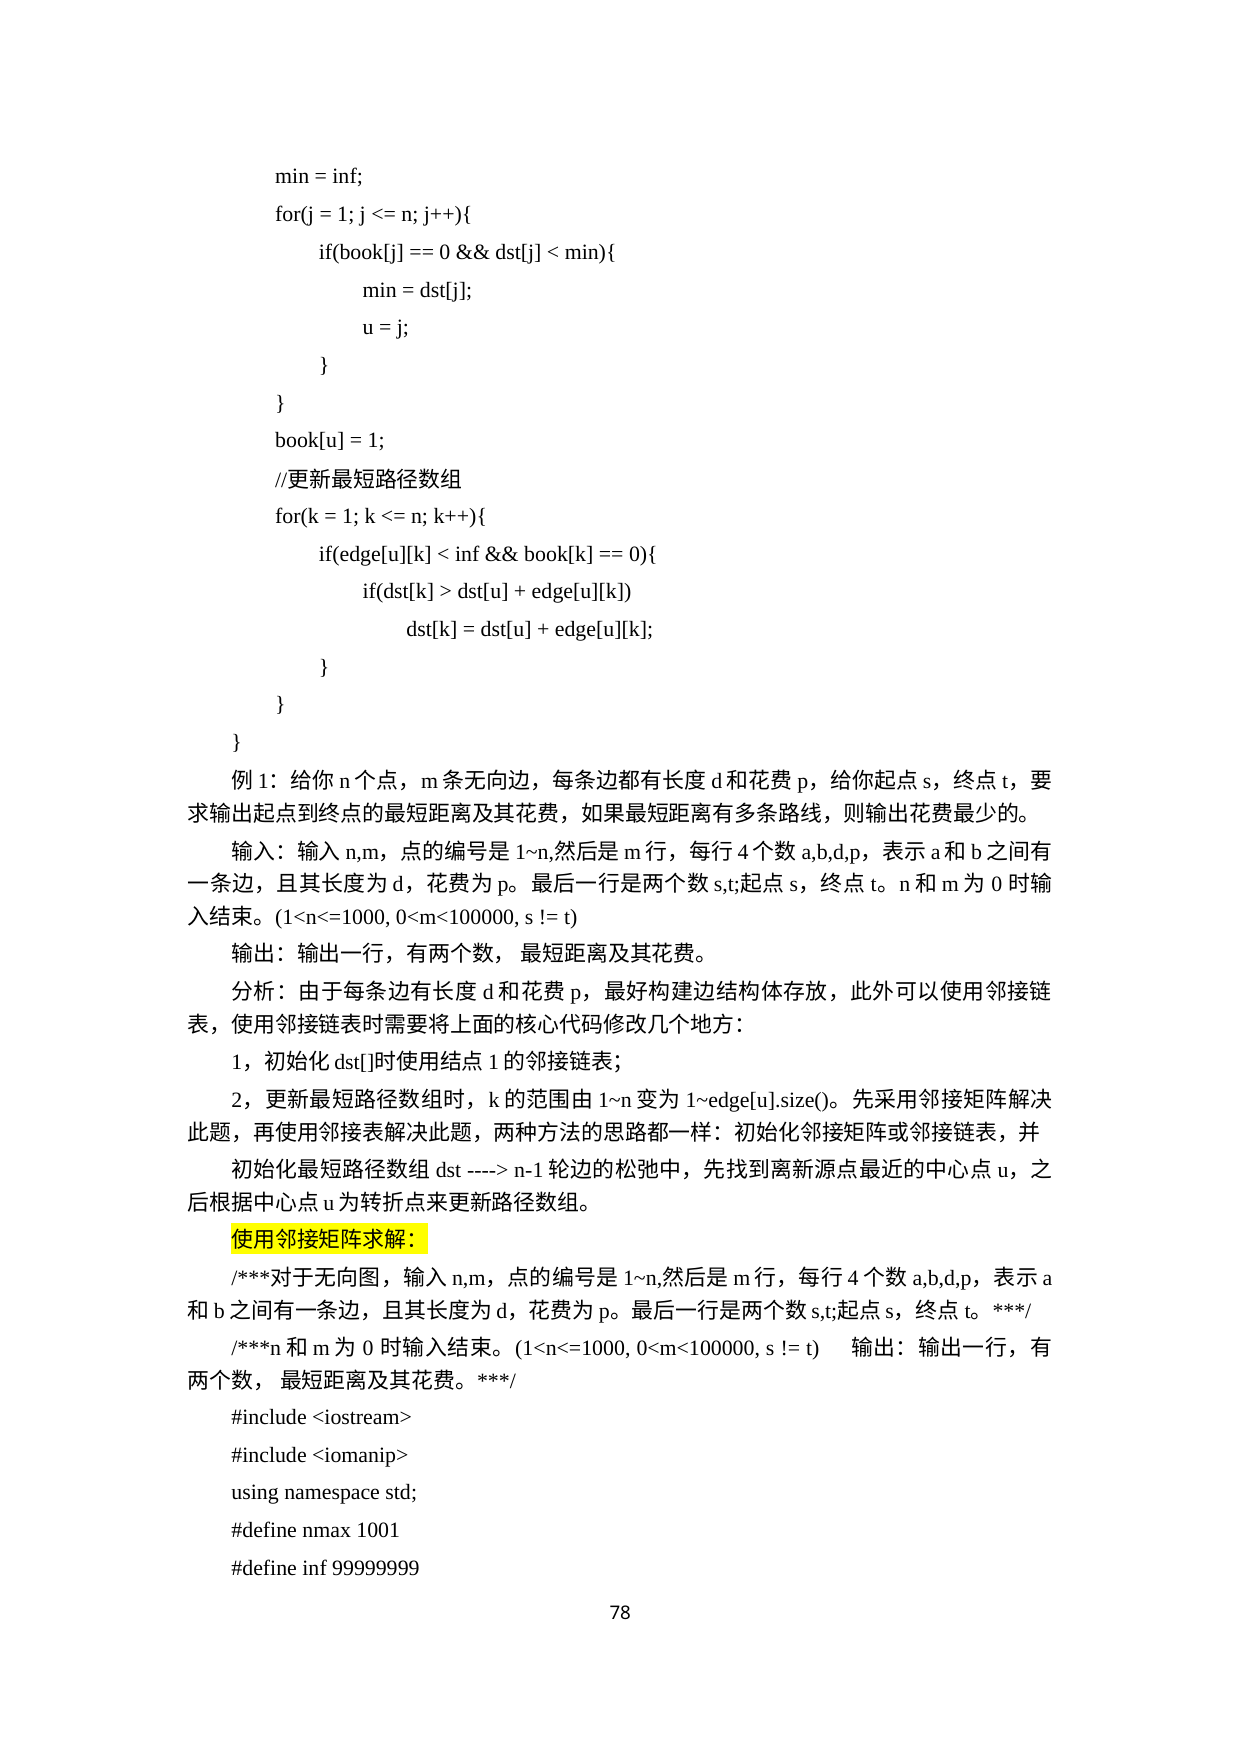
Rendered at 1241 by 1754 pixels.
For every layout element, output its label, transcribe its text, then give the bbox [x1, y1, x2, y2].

text 分析：由于每条边有长度d和花费p，最好构建边结构体存放，此外可以使用邻接链表，使用邻接链表时需要将上面的核心代码修改几个地方： [187, 974, 1053, 1039]
text #include <iostream> [187, 1400, 1053, 1433]
text if(book[j] == 0 && dst[j] < min){ [187, 235, 1053, 268]
text /***n和m为 0 时输入结束。(1<n<=1000, 0<m<100000, s != t) 输出：输出一行，有两个数， 最短距离及其花费。***/ [187, 1330, 1053, 1395]
text for(j = 1; j <= n; j++){ [187, 197, 1053, 230]
text 例1：给你n个点，m条无向边，每条边都有长度d和花费p，给你起点s，终点t，要求输出起点到终点的最短距离及其花费，如果最短距离有多条路线，则输出花费最少的。 [187, 763, 1053, 828]
text 使用邻接矩阵求解： [187, 1222, 1053, 1254]
text } [187, 688, 1053, 720]
text #define inf 99999999 [187, 1551, 1053, 1583]
text //更新最短路径数组 [187, 461, 1053, 494]
text dst[k] = dst[u] + edge[u][k]; [187, 612, 1053, 645]
text } [187, 650, 1053, 682]
text 1，初始化dst[]时使用结点1的邻接链表； [187, 1044, 1053, 1076]
text book[u] = 1; [187, 424, 1053, 456]
text } [187, 725, 1053, 758]
text if(edge[u][k] < inf && book[k] == 0){ [187, 537, 1053, 569]
text 输出：输出一行，有两个数， 最短距离及其花费。 [187, 936, 1053, 968]
text } [187, 386, 1053, 418]
text #include <iomanip> [187, 1438, 1053, 1470]
text 2，更新最短路径数组时，k的范围由1~n变为1~edge[u].size()。先采用邻接矩阵解决此题，再使用邻接表解决此题，两种方法的思路都一样：初始化邻接矩阵或邻接链表，并 [187, 1082, 1053, 1147]
text min = inf; [187, 160, 1053, 192]
text min = dst[j]; [187, 273, 1053, 305]
text u = j; [187, 311, 1053, 343]
text for(k = 1; k <= n; k++){ [187, 499, 1053, 532]
text if(dst[k] > dst[u] + edge[u][k]) [187, 574, 1053, 607]
text 初始化最短路径数组dst ----> n-1轮边的松弛中，先找到离新源点最近的中心点u，之后根据中心点u为转折点来更新路径数组。 [187, 1152, 1053, 1217]
text 输入：输入n,m，点的编号是1~n,然后是m行，每行4个数 a,b,d,p，表示a和b之间有一条边，且其长度为d，花费为p。最后一行是两个数s,t;起点s，终点 t。n和m为 0 时输入结束。(1<n<=1000, 0<m<100000, s != t) [187, 833, 1053, 931]
text #define nmax 1001 [187, 1513, 1053, 1546]
text /***对于无向图，输入n,m，点的编号是1~n,然后是m行，每行4个数 a,b,d,p，表示a和b之间有一条边，且其长度为d，花费为p。最后一行是两个数s,t;起点s，终点 t。***/ [187, 1260, 1053, 1325]
text using namespace std; [187, 1476, 1053, 1508]
text } [187, 348, 1053, 381]
